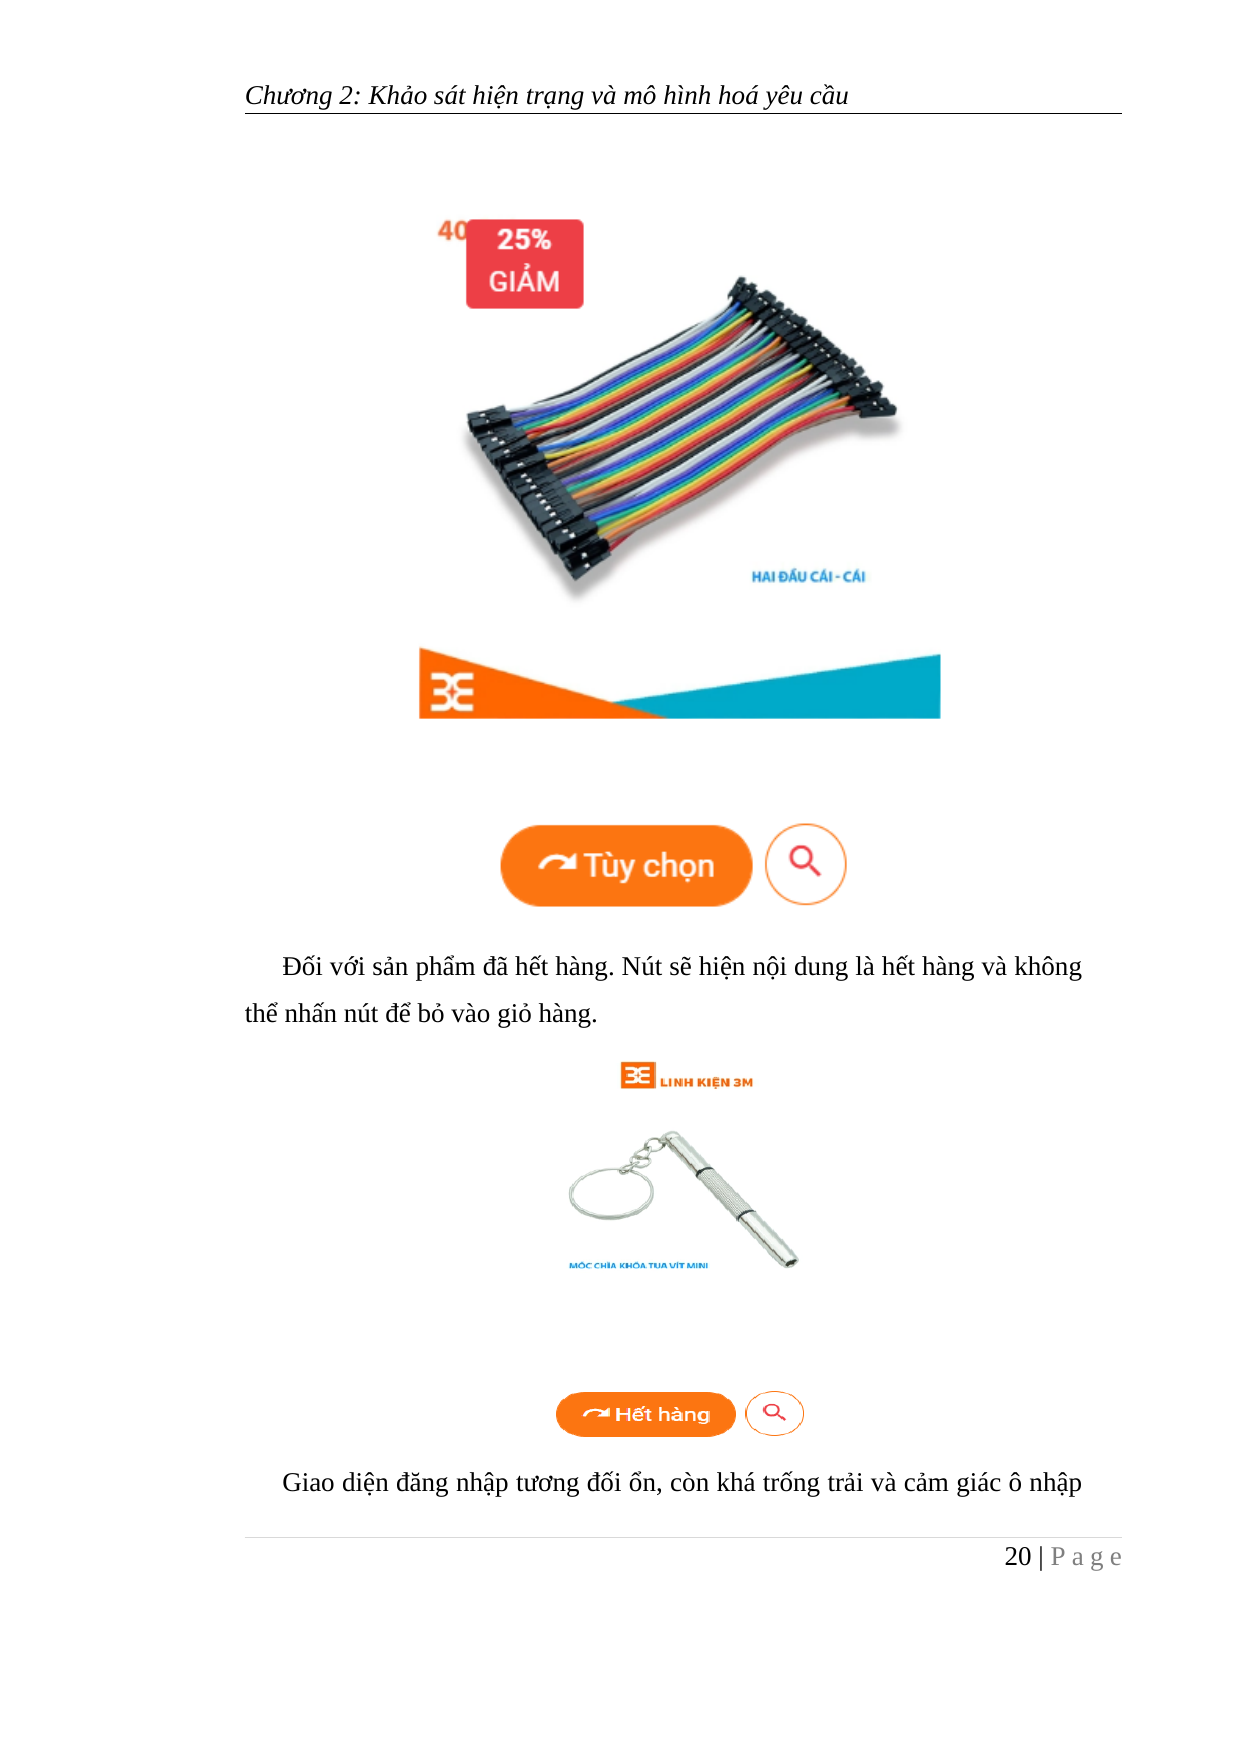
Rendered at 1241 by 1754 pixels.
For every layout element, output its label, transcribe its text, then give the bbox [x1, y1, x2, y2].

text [244, 1466, 1083, 1497]
picture [482, 1043, 883, 1451]
picture [407, 180, 958, 935]
text Đối với sản phẩm đã hết hàng. Nút sẽ hiện nội dung là hết hàng và không thể nhấn nút để bỏ vào giỏ hàng. [244, 950, 1083, 1028]
